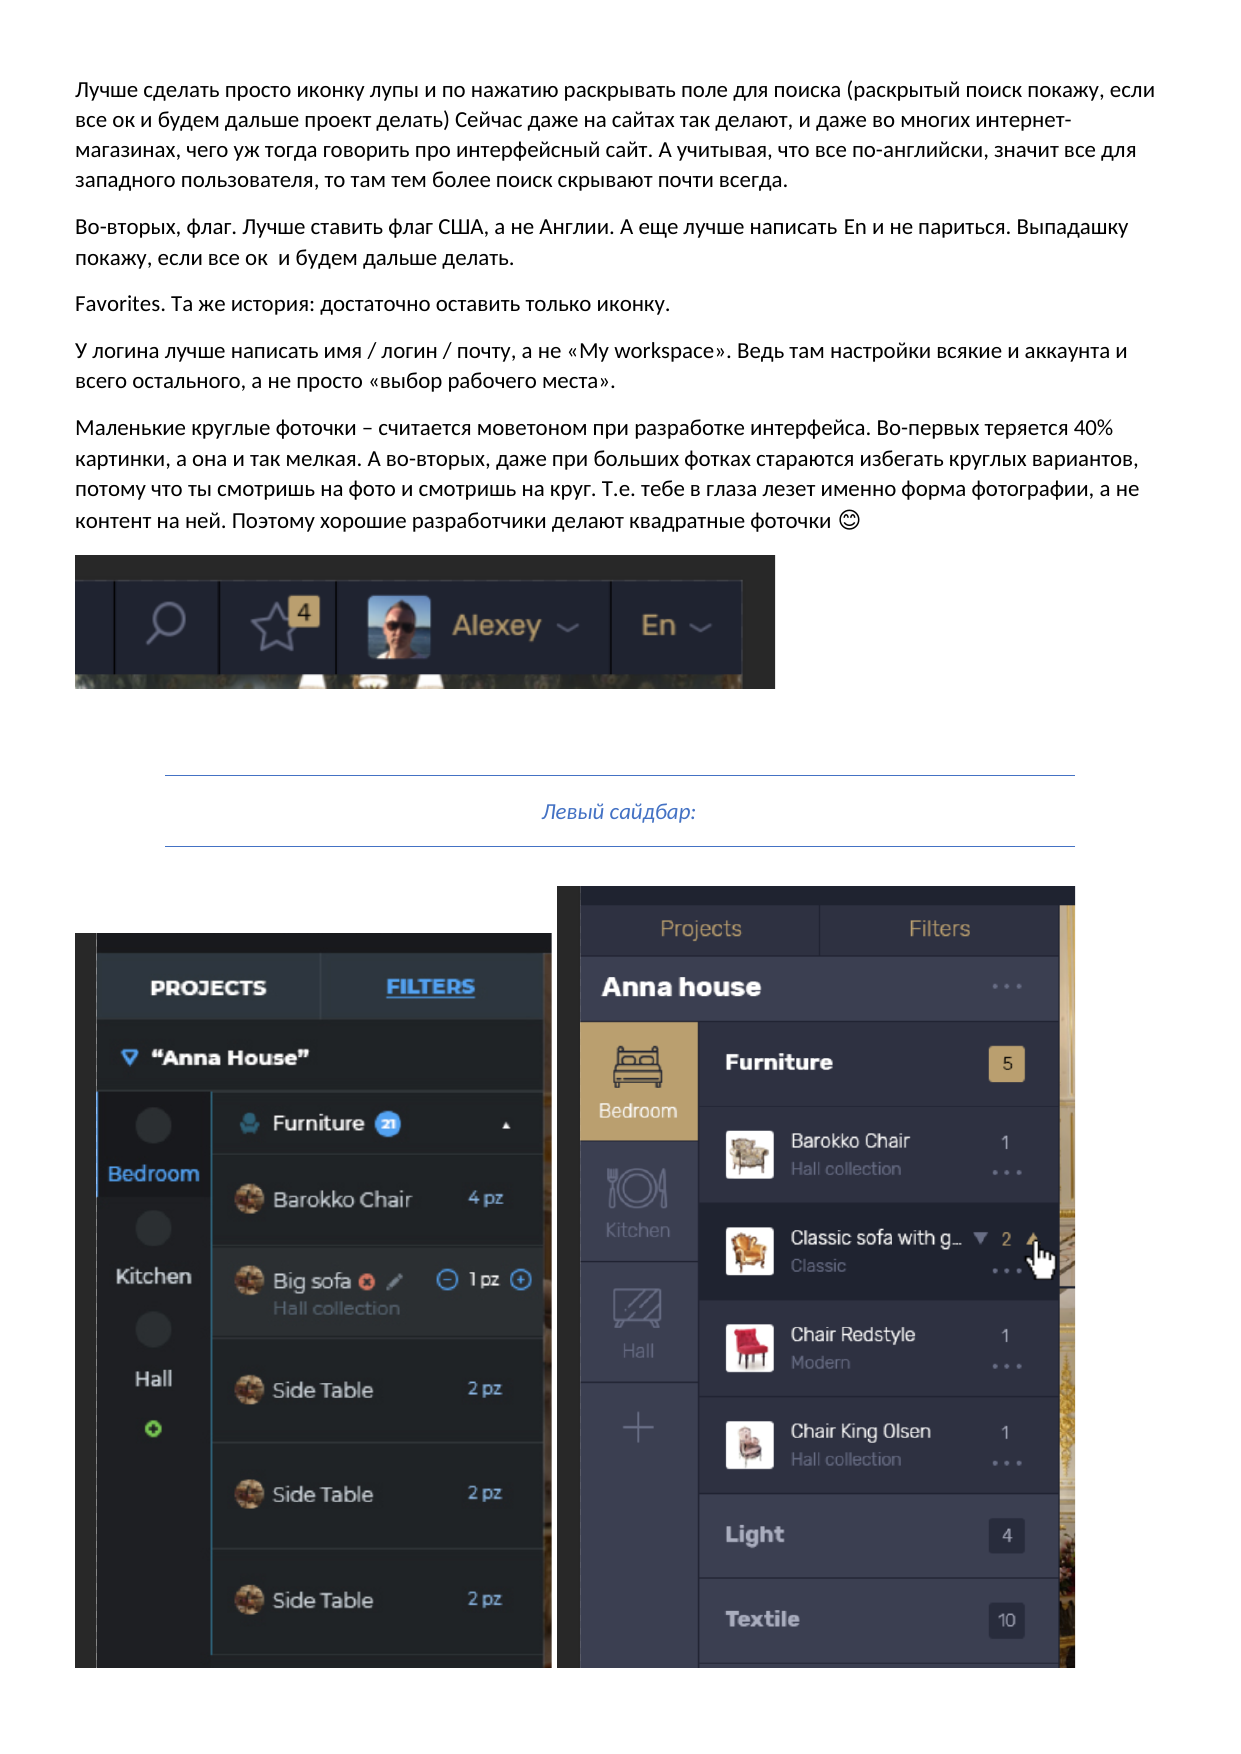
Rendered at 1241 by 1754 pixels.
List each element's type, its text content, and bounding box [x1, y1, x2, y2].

text Favorites. Та же история: достаточно оставить только иконку. [75, 289, 1165, 318]
text У логина лучше написать имя / логин / почту, а не «My workspace». Ведь там настройки всякие и аккаунта и всего остального, а не просто «выбор рабочего места». [75, 336, 1165, 395]
text Во-вторых, флаг. Лучше ставить флаг США, а не Англии. А еще лучше написать En и не париться. Выпадашку покажу, если все ок и будем дальше делать. [75, 212, 1165, 271]
picture [557, 886, 1076, 1668]
text Левый сайдбар: [165, 776, 1075, 846]
text Маленькие круглые фоточки – считается моветоном при разработке интерфейса. Во-первых теряется 40% картинки, а она и так мелкая. А во-вторых, даже при больших фотках стараются избегать круглых вариантов, потому что ты смотришь на фото и смотришь на круг. Т.е. тебе в глаза лезет именно форма фотографии, а не контент на ней. Поэтому хорошие разработчики делают квадратные фоточки [75, 413, 1165, 536]
picture [75, 933, 552, 1668]
picture [75, 555, 775, 689]
text Лучше сделать просто иконку лупы и по нажатию раскрывать поле для поиска (раскрытый поиск покажу, если все ок и будем дальше проект делать) Сейчас даже на сайтах так делают, и даже во многих интернет-магазинах, чего уж тогда говорить про интерфейсный сайт. А учитывая, что все по-английски, значит все для западного пользователя, то там тем более поиск скрывают почти всегда. [75, 75, 1165, 194]
